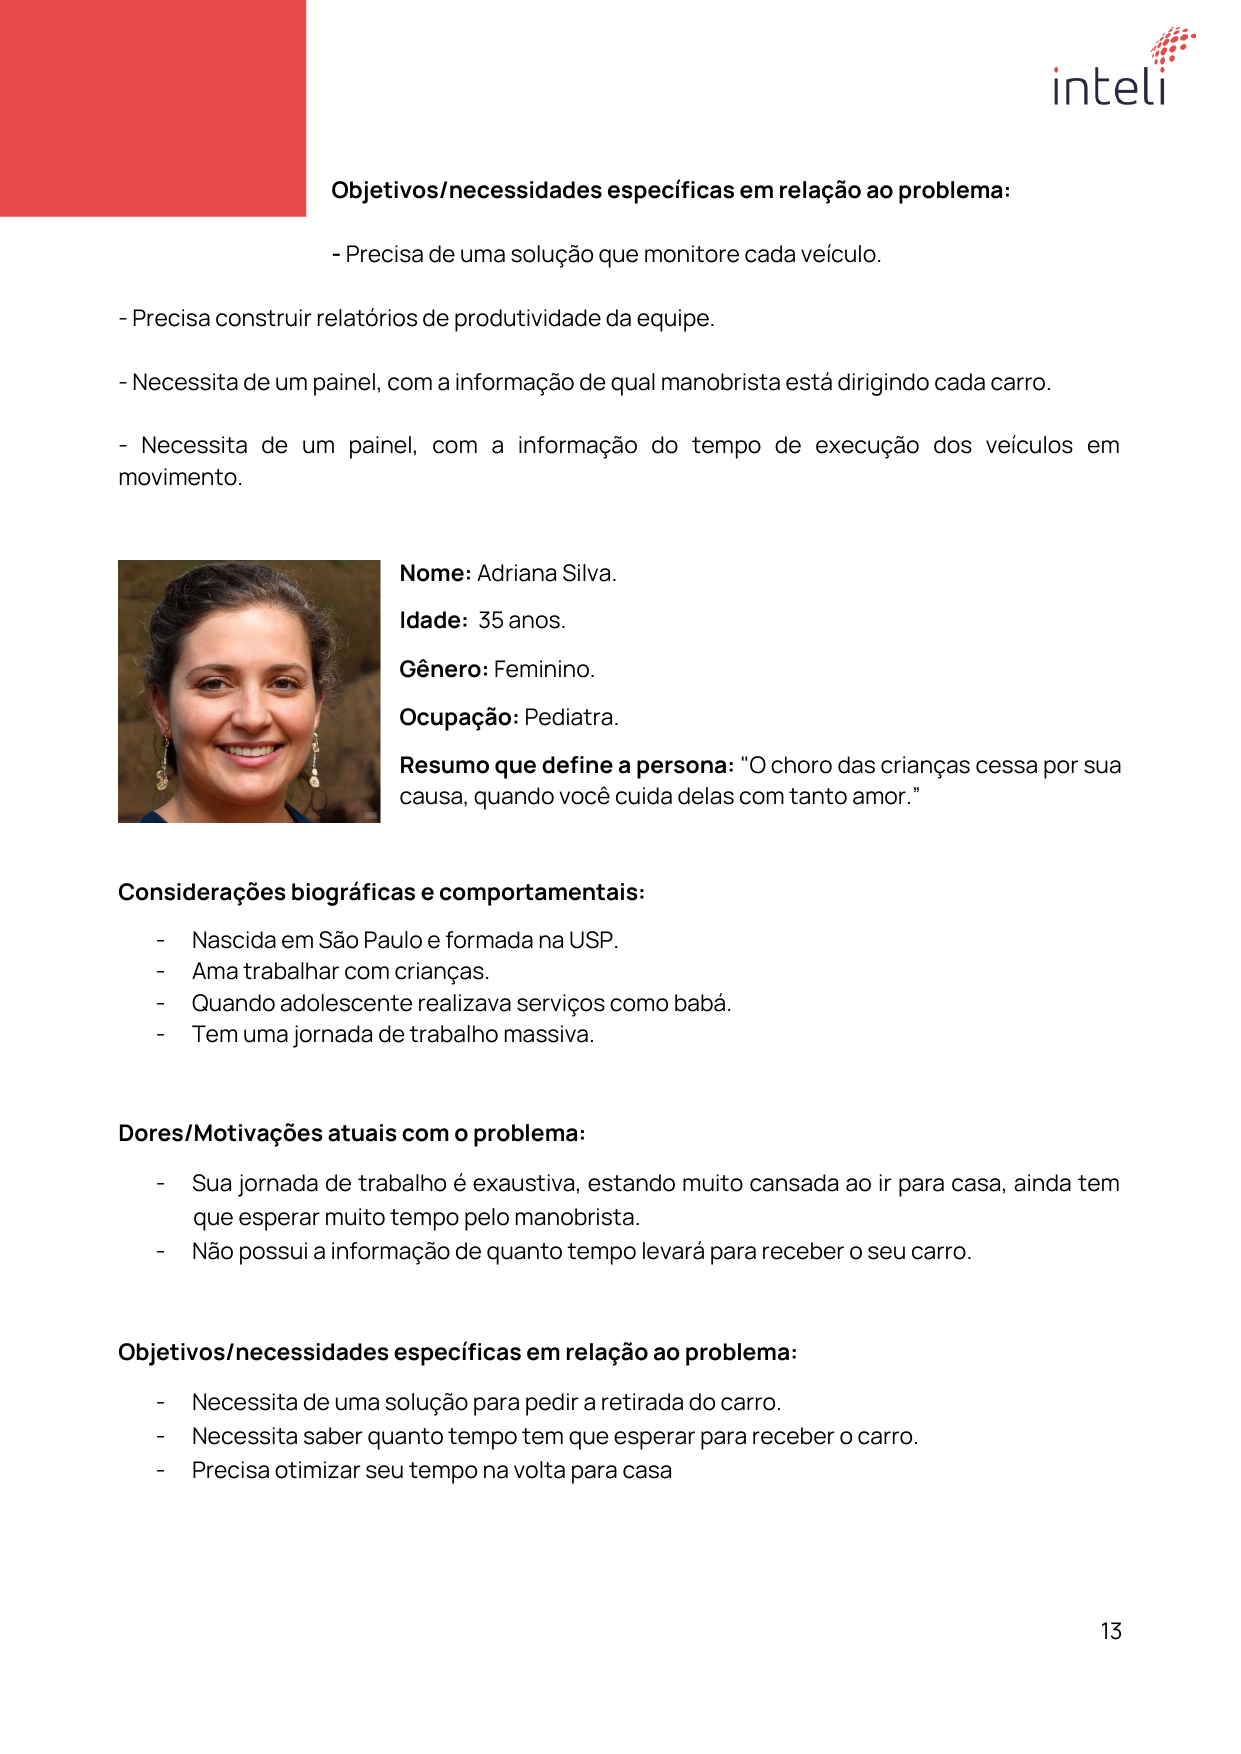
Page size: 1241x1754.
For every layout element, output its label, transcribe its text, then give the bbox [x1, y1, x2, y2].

list Ama trabalhar com crianças. [156, 955, 1122, 987]
list Necessita de uma solução para pedir a retirada do carro. [156, 1386, 1122, 1418]
text - Necessita de um painel, com a informação do tempo de execução dos veículos em movimento. [118, 429, 1122, 492]
list Sua jornada de trabalho é exaustiva, estando muito cansada ao ir para casa, ainda tem que esperar muito tempo pelo manobrista. [156, 1167, 1122, 1232]
text - Necessita de um painel, com a informação de qual manobrista está dirigindo cada carro. [118, 365, 1122, 397]
list Quando adolescente realizava serviços como babá. [156, 987, 1122, 1018]
text Ocupação: Pediatra. [381, 701, 1122, 732]
text Objetivos/necessidades específicas em relação ao problema: [118, 174, 1122, 206]
list Tem uma jornada de trabalho massiva. [156, 1018, 1122, 1049]
text Objetivos/necessidades específicas em relação ao problema: [118, 1336, 1122, 1367]
picture [118, 560, 381, 823]
picture [0, 0, 307, 217]
picture [1054, 27, 1197, 105]
text Dores/Motivações atuais com o problema: [118, 1117, 1122, 1148]
text Considerações biográficas e comportamentais: [118, 876, 1122, 907]
text Idade: 35 anos. [381, 604, 1122, 636]
text Gênero: Feminino. [381, 652, 1122, 684]
list Nascida em São Paulo e formada na USP. [156, 924, 1122, 955]
text Resumo que define a persona: "O choro das crianças cessa por sua causa, quando você cuida delas com tanto amor.” [381, 748, 1122, 811]
text - Precisa construir relatórios de produtividade da equipe. [118, 302, 1122, 333]
list Precisa otimizar seu tempo na volta para casa [156, 1454, 1122, 1485]
list Não possui a informação de quanto tempo levará para receber o seu carro. [156, 1235, 1122, 1266]
text - Precisa de uma solução que monitore cada veículo. [118, 238, 1122, 269]
text Nome: Adriana Silva. [118, 556, 1122, 588]
list Necessita saber quanto tempo tem que esperar para receber o carro. [156, 1420, 1122, 1452]
